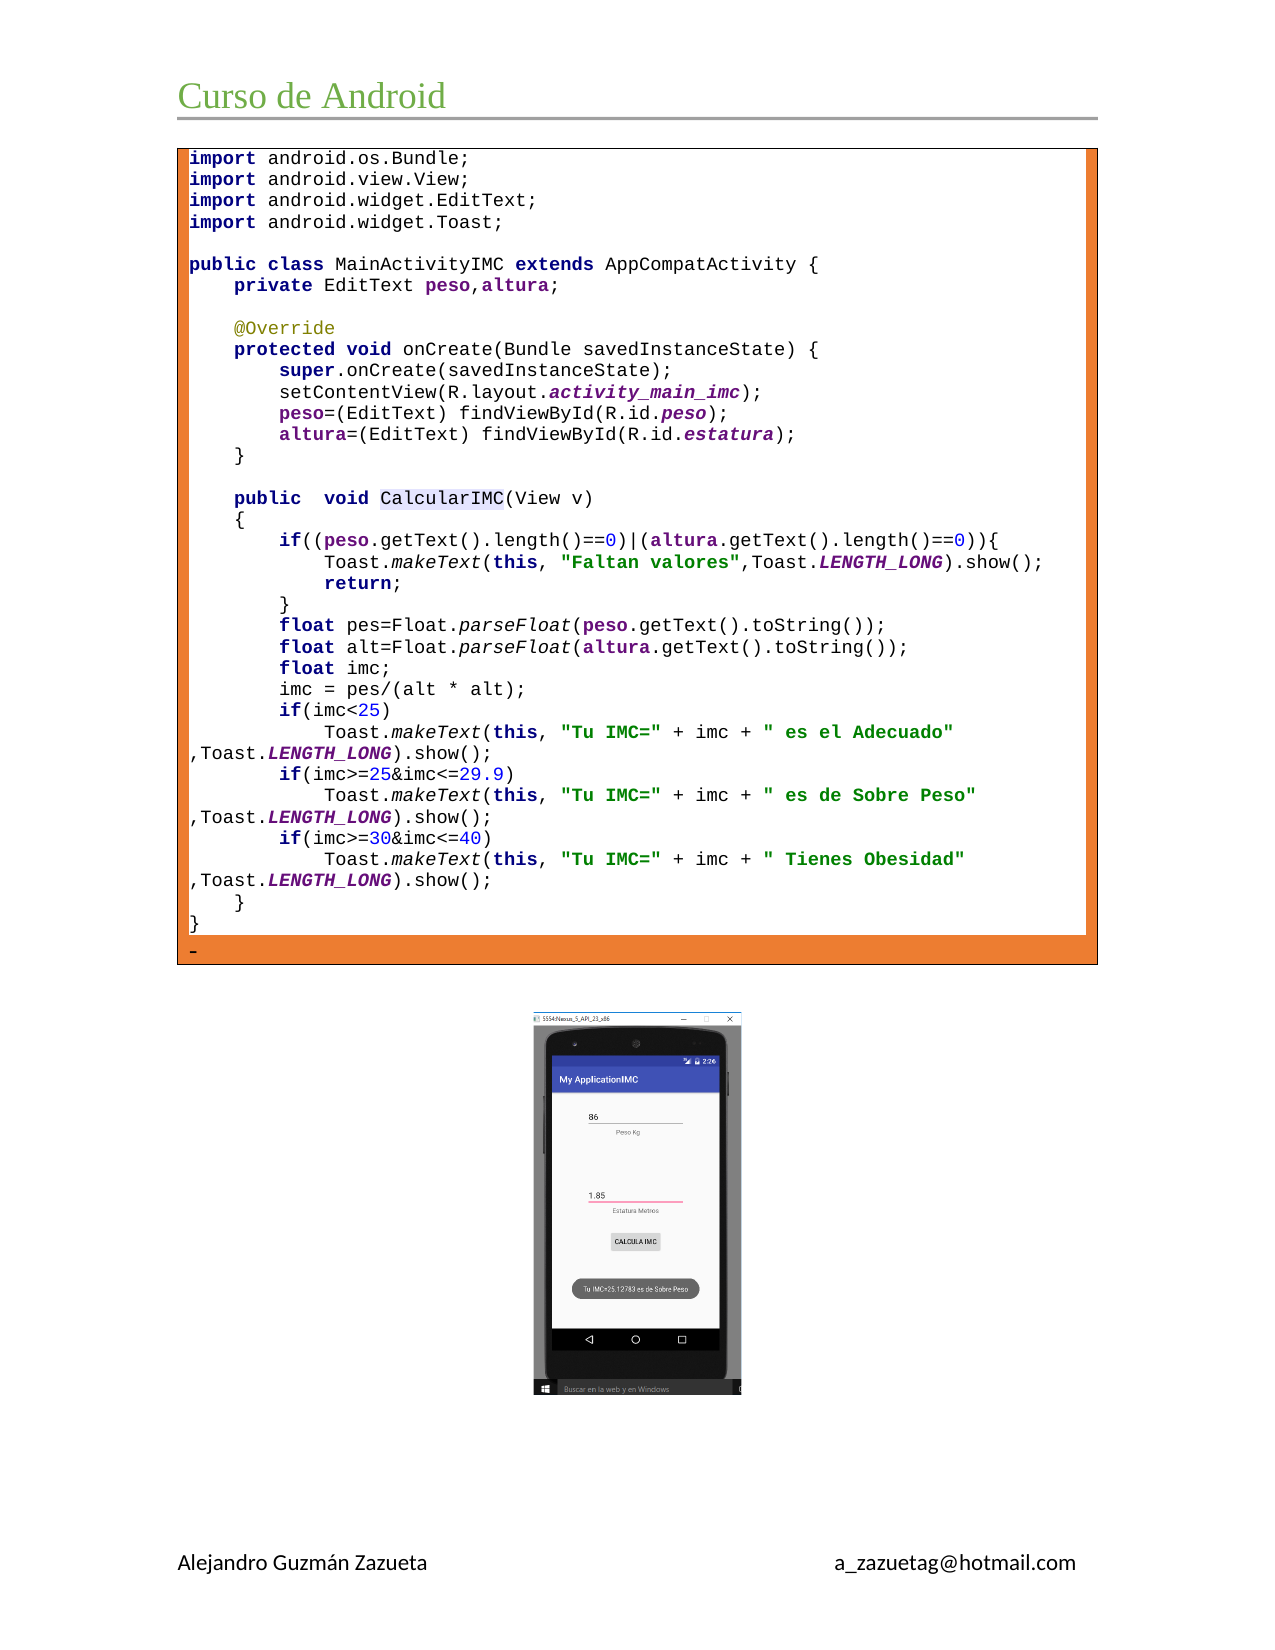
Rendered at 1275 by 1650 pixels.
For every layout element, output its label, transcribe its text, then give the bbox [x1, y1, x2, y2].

picture [533, 1012, 742, 1395]
